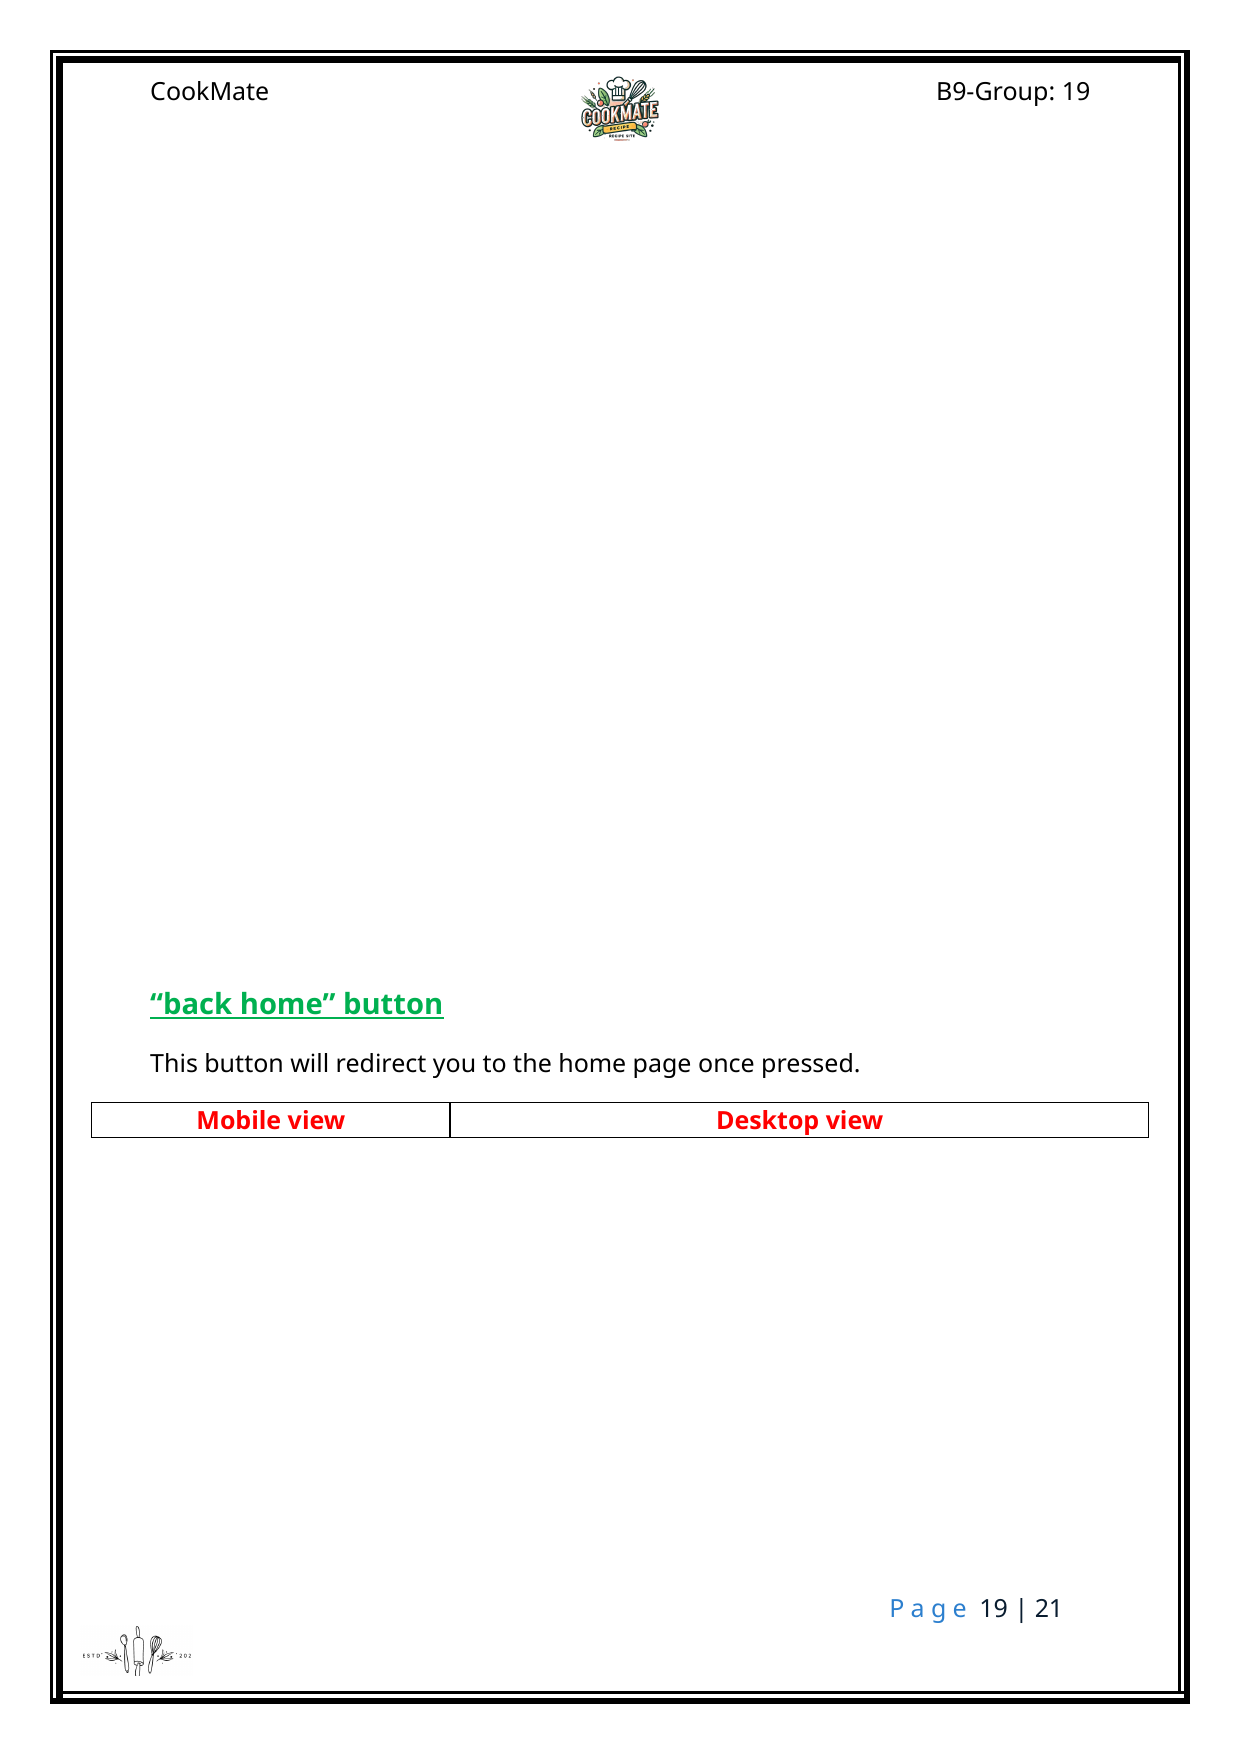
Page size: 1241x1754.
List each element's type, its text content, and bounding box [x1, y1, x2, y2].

picture [578, 75, 662, 145]
text This button will redirect you to the home page once pressed. [150, 1046, 1090, 1080]
text “back home” button [150, 984, 1090, 1023]
table_header Mobile view [92, 1103, 449, 1137]
table_header Desktop view [451, 1103, 1148, 1137]
